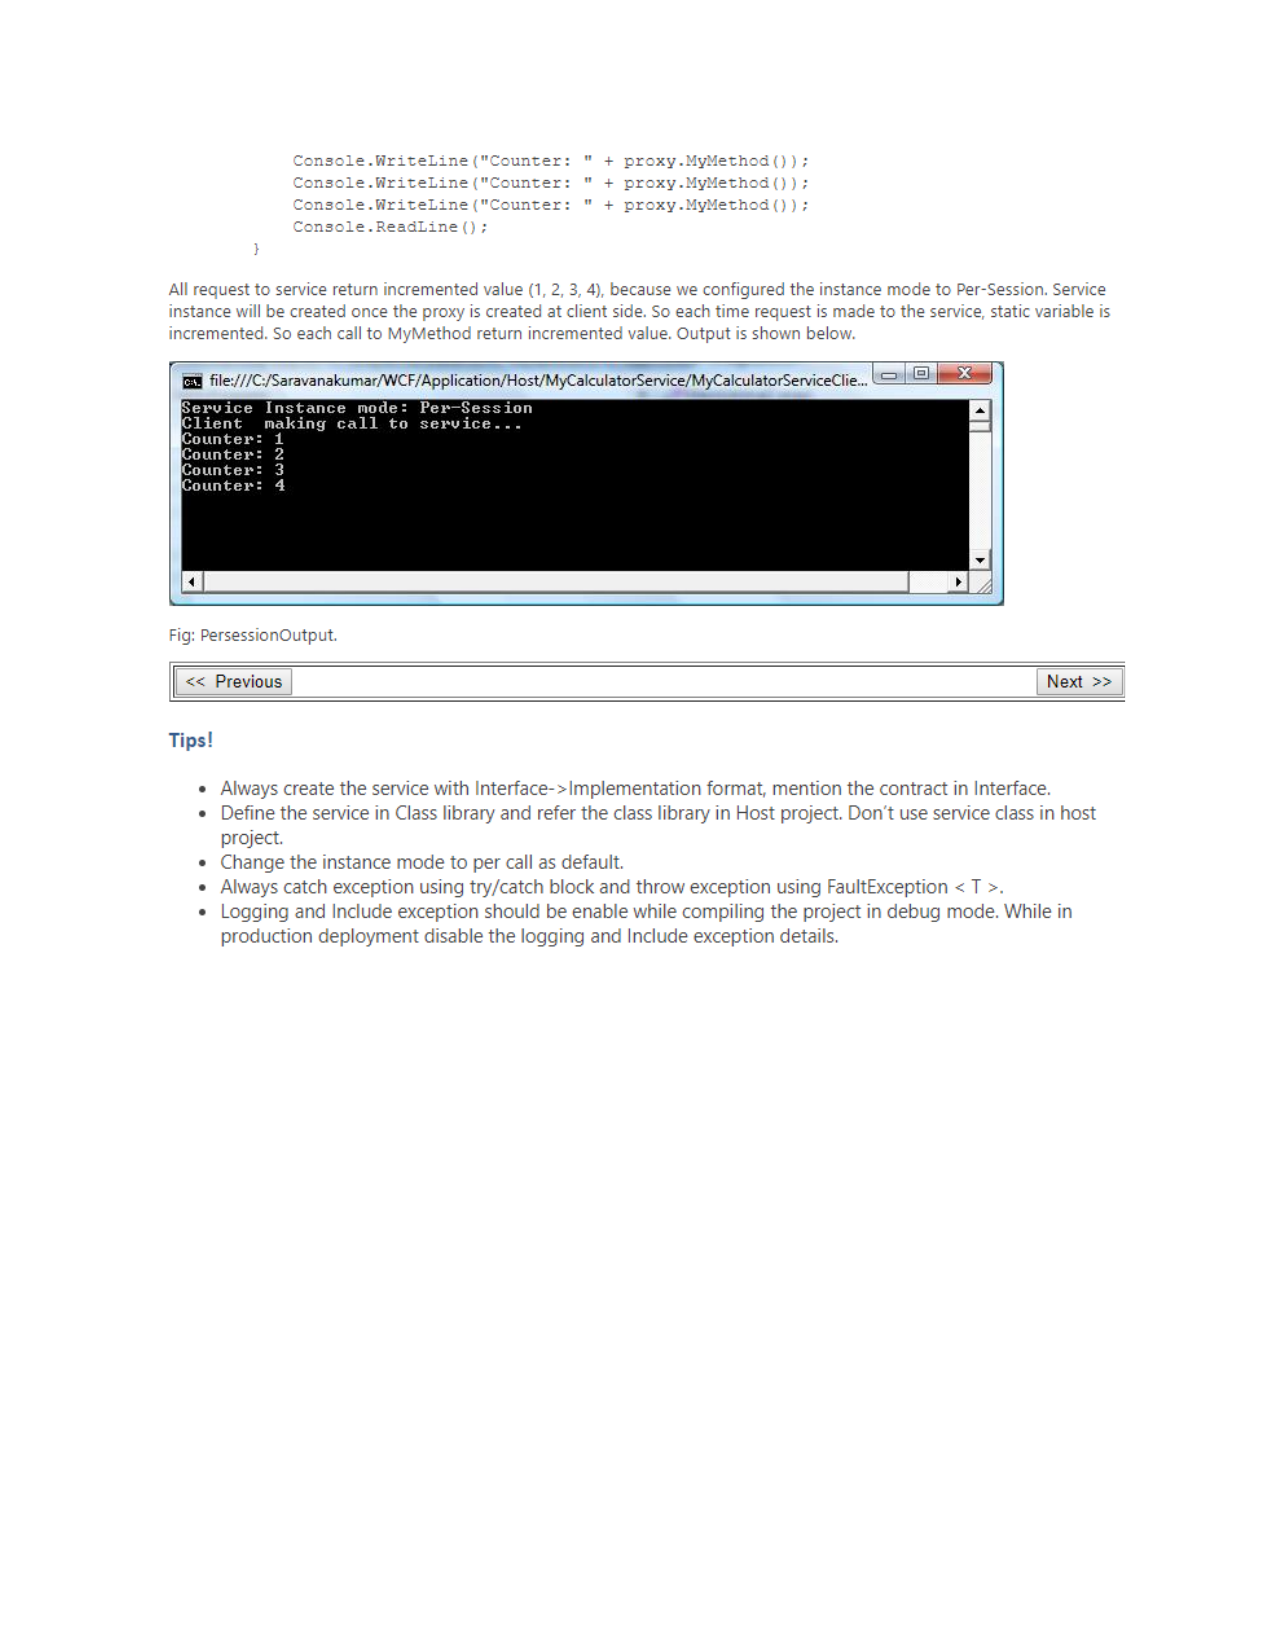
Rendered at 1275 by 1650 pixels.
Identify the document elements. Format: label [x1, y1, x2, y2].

picture [150, 150, 1125, 957]
